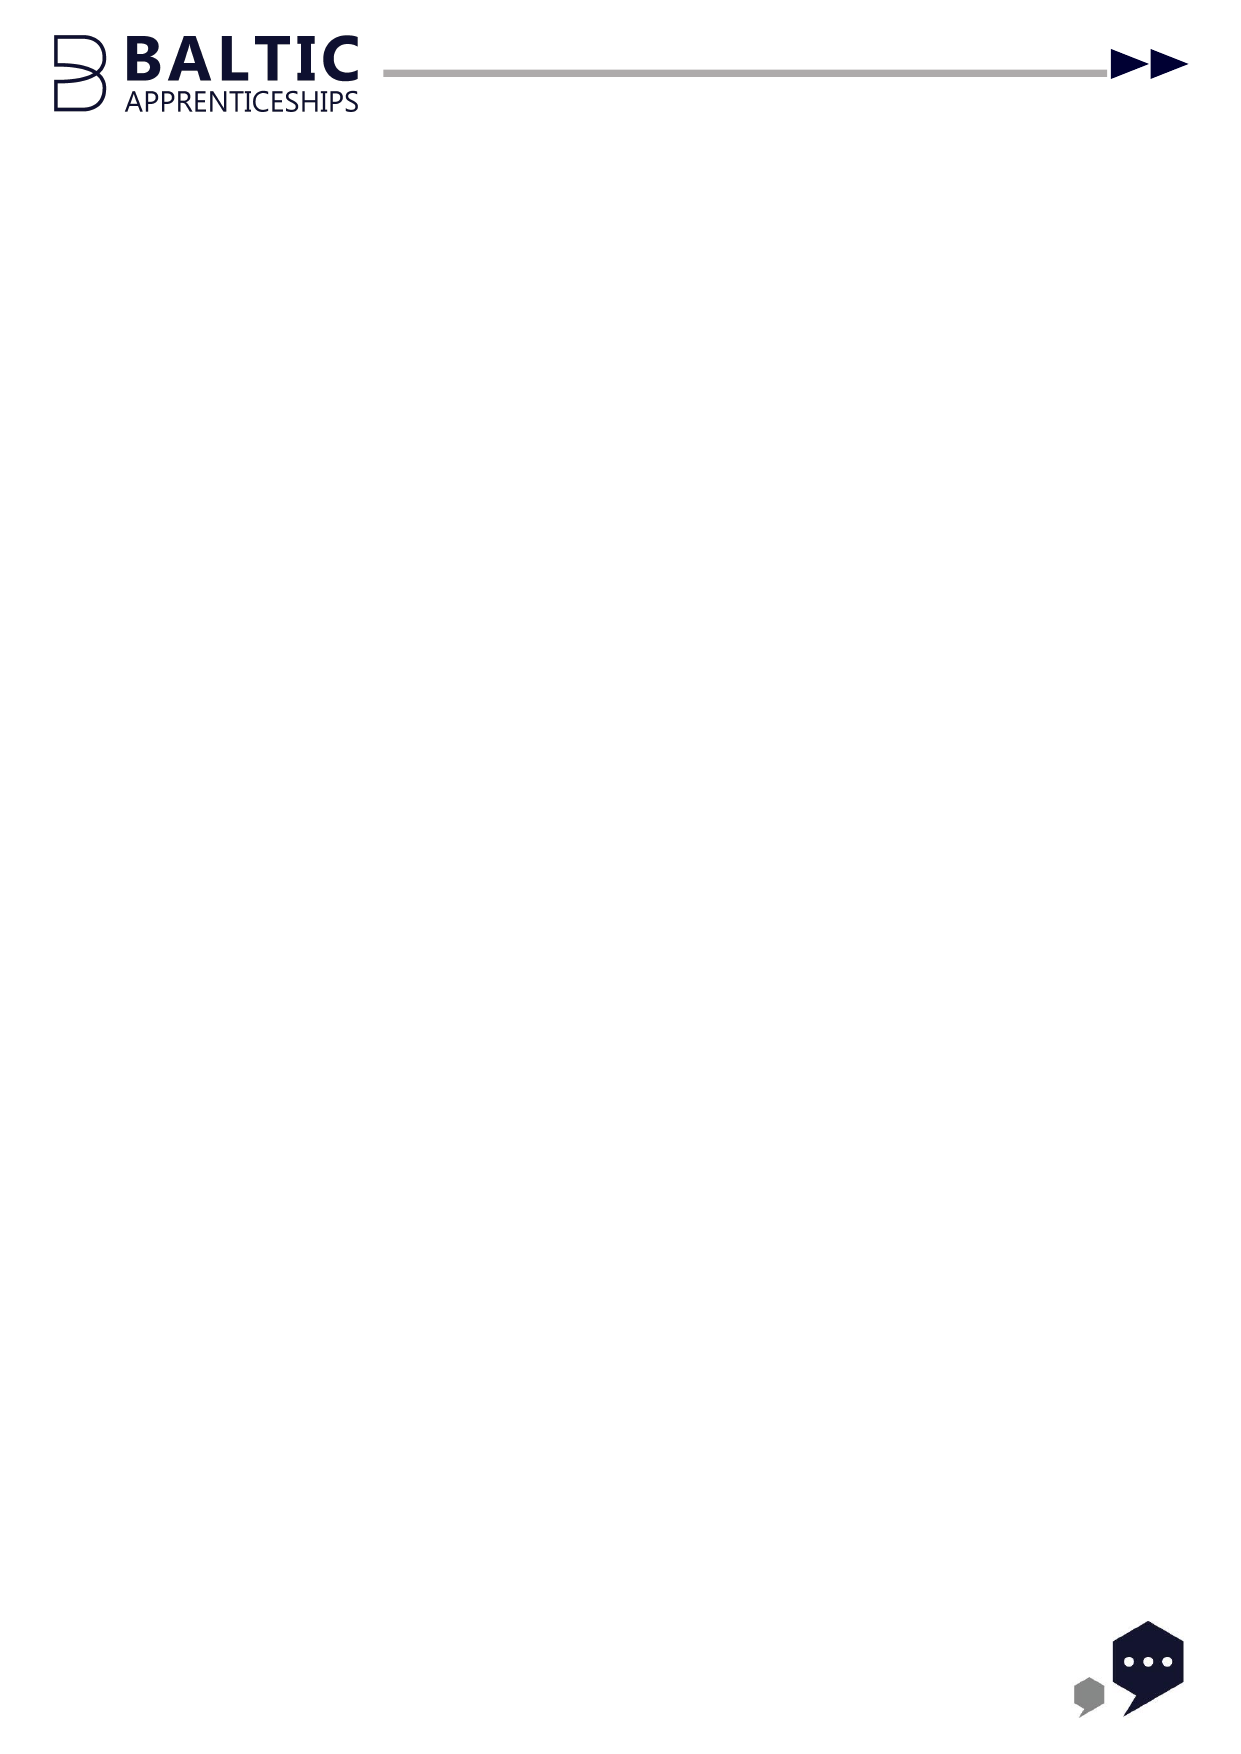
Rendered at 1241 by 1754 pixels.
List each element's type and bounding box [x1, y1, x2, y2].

picture [1061, 1610, 1193, 1730]
picture [53, 34, 359, 113]
